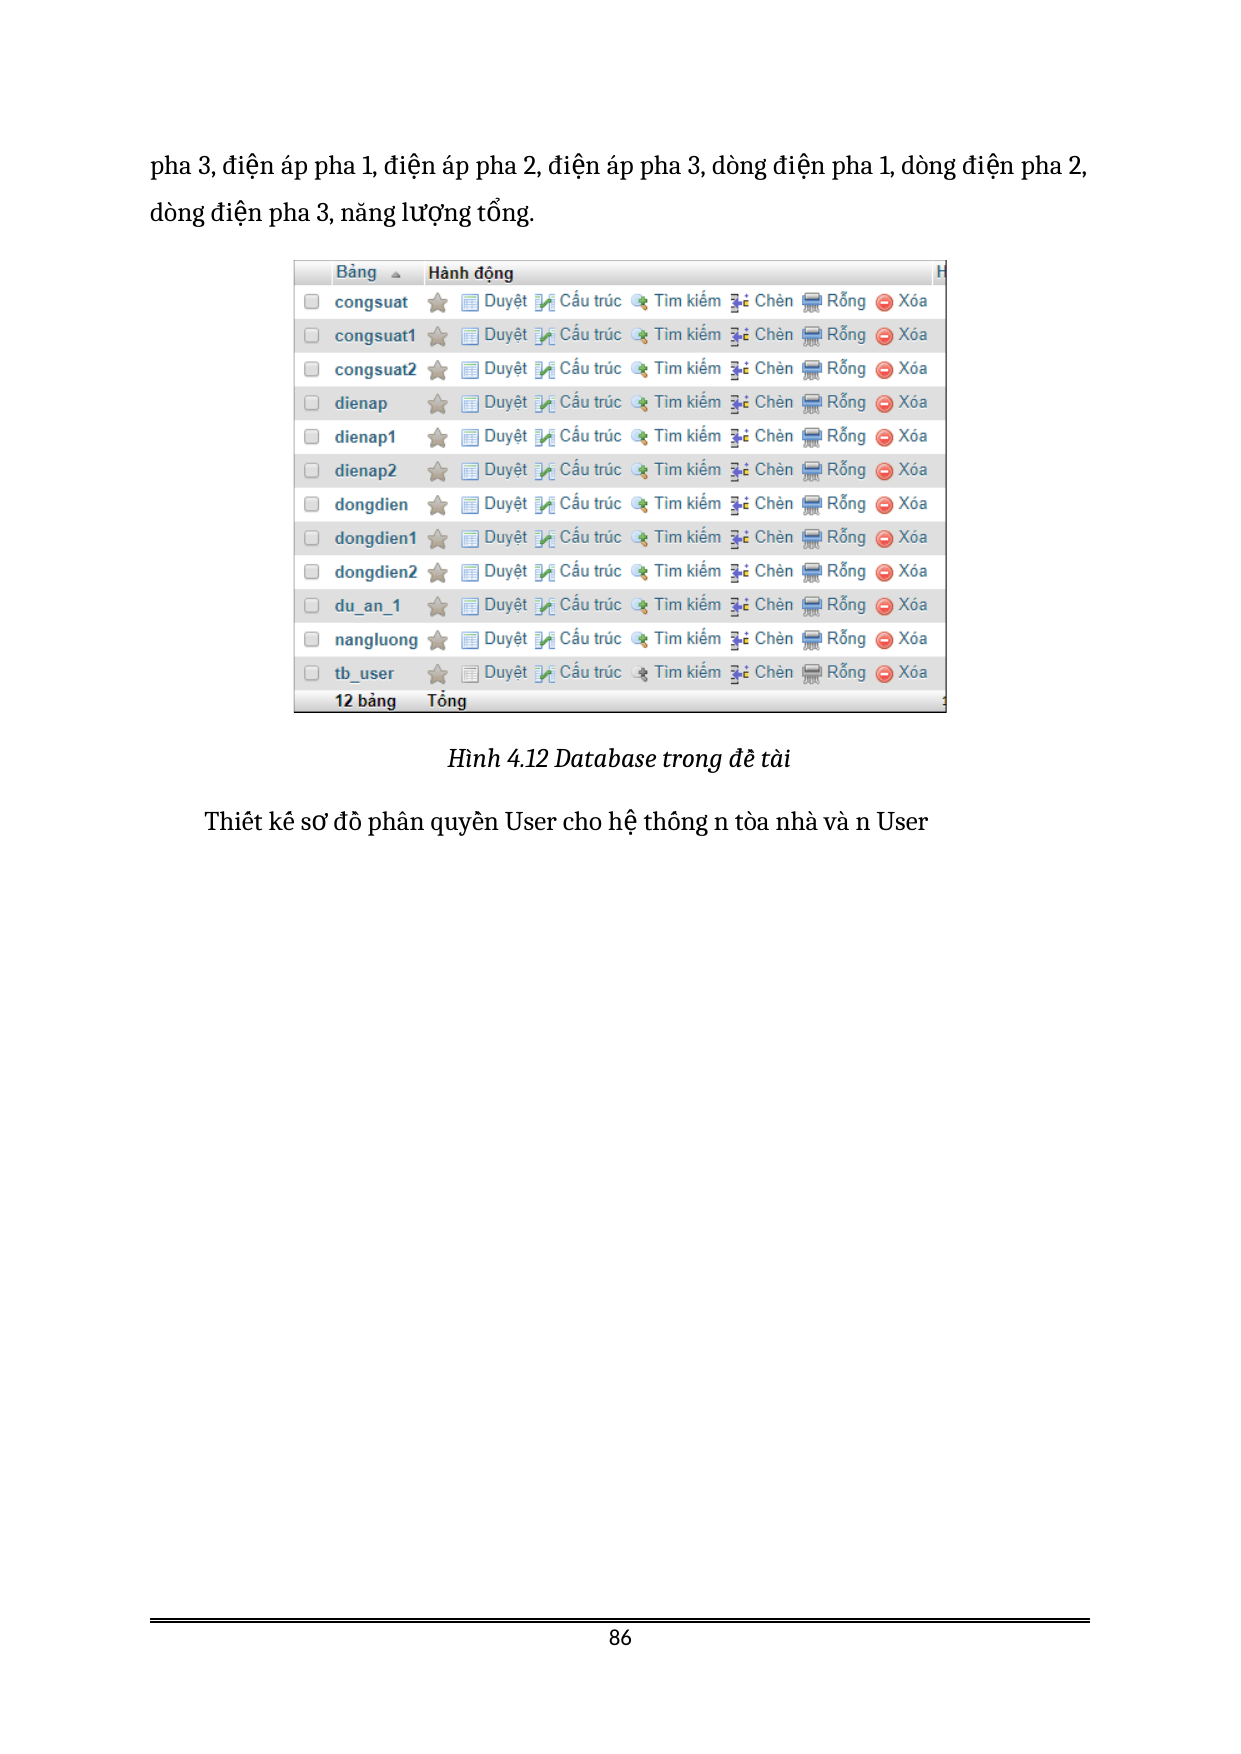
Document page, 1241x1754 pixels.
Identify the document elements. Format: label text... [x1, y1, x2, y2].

text Hình 4.12 Database trong đề tài [150, 743, 1090, 774]
picture [293, 260, 947, 713]
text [150, 150, 1090, 228]
text Thiết kế sơ đồ phân quyền User cho hệ thống n tòa nhà và n User [204, 806, 1090, 837]
